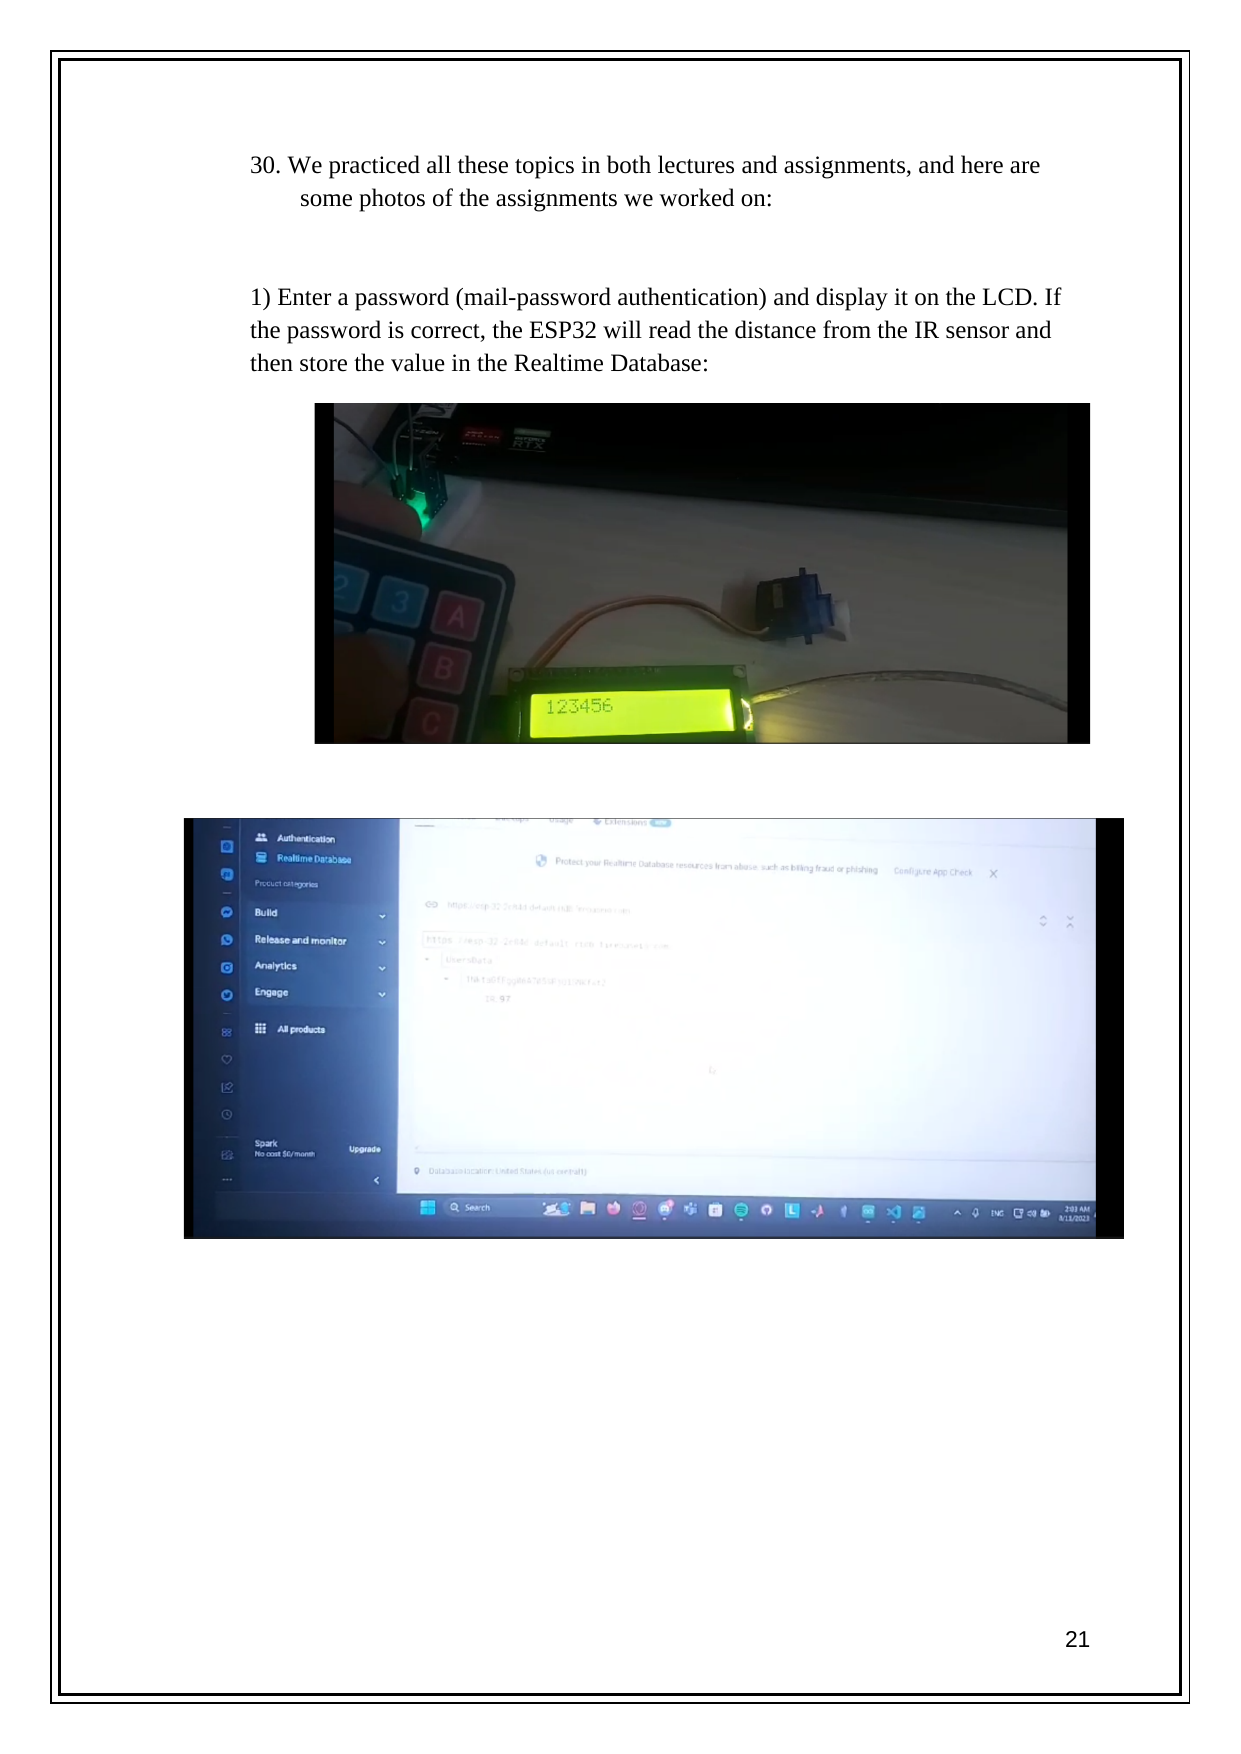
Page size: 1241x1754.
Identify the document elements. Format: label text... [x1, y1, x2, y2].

picture [183, 818, 1124, 1239]
text 30. We practiced all these topics in both lectures and assignments, and here are [250, 150, 1090, 179]
text some photos of the assignments we worked on: [250, 183, 1090, 212]
text 1) Enter a password (mail-password authentication) and display it on the LCD. If the password is correct, the ESP32 will read the distance from the IR sensor and then store the value in the Realtime Database: [250, 282, 1090, 377]
picture [314, 403, 1091, 744]
